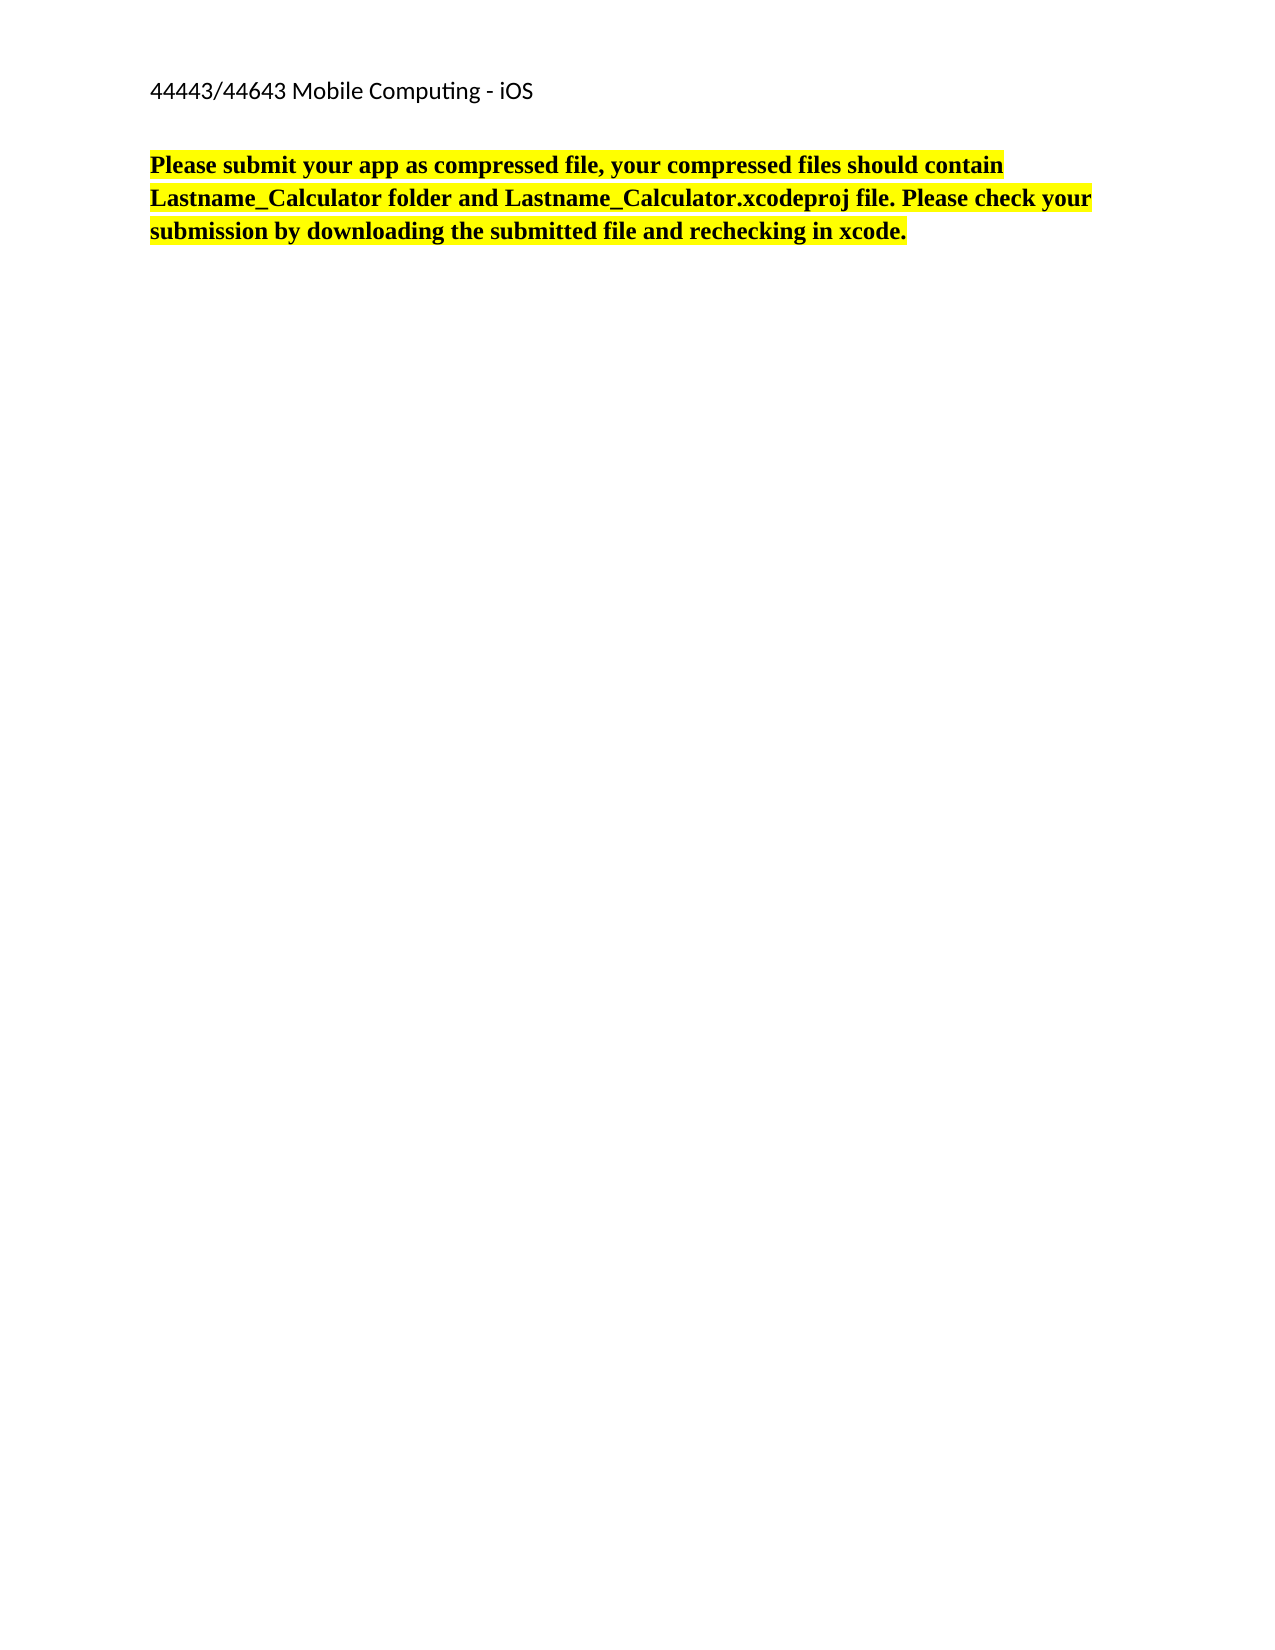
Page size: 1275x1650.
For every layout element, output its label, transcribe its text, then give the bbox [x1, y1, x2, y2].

text Please submit your app as compressed file, your compressed files should contain Lastname_Calculator folder and Lastname_Calculator.xcodeproj file. Please check your submission by downloading the submitted file and rechecking in xcode. [150, 150, 1125, 245]
